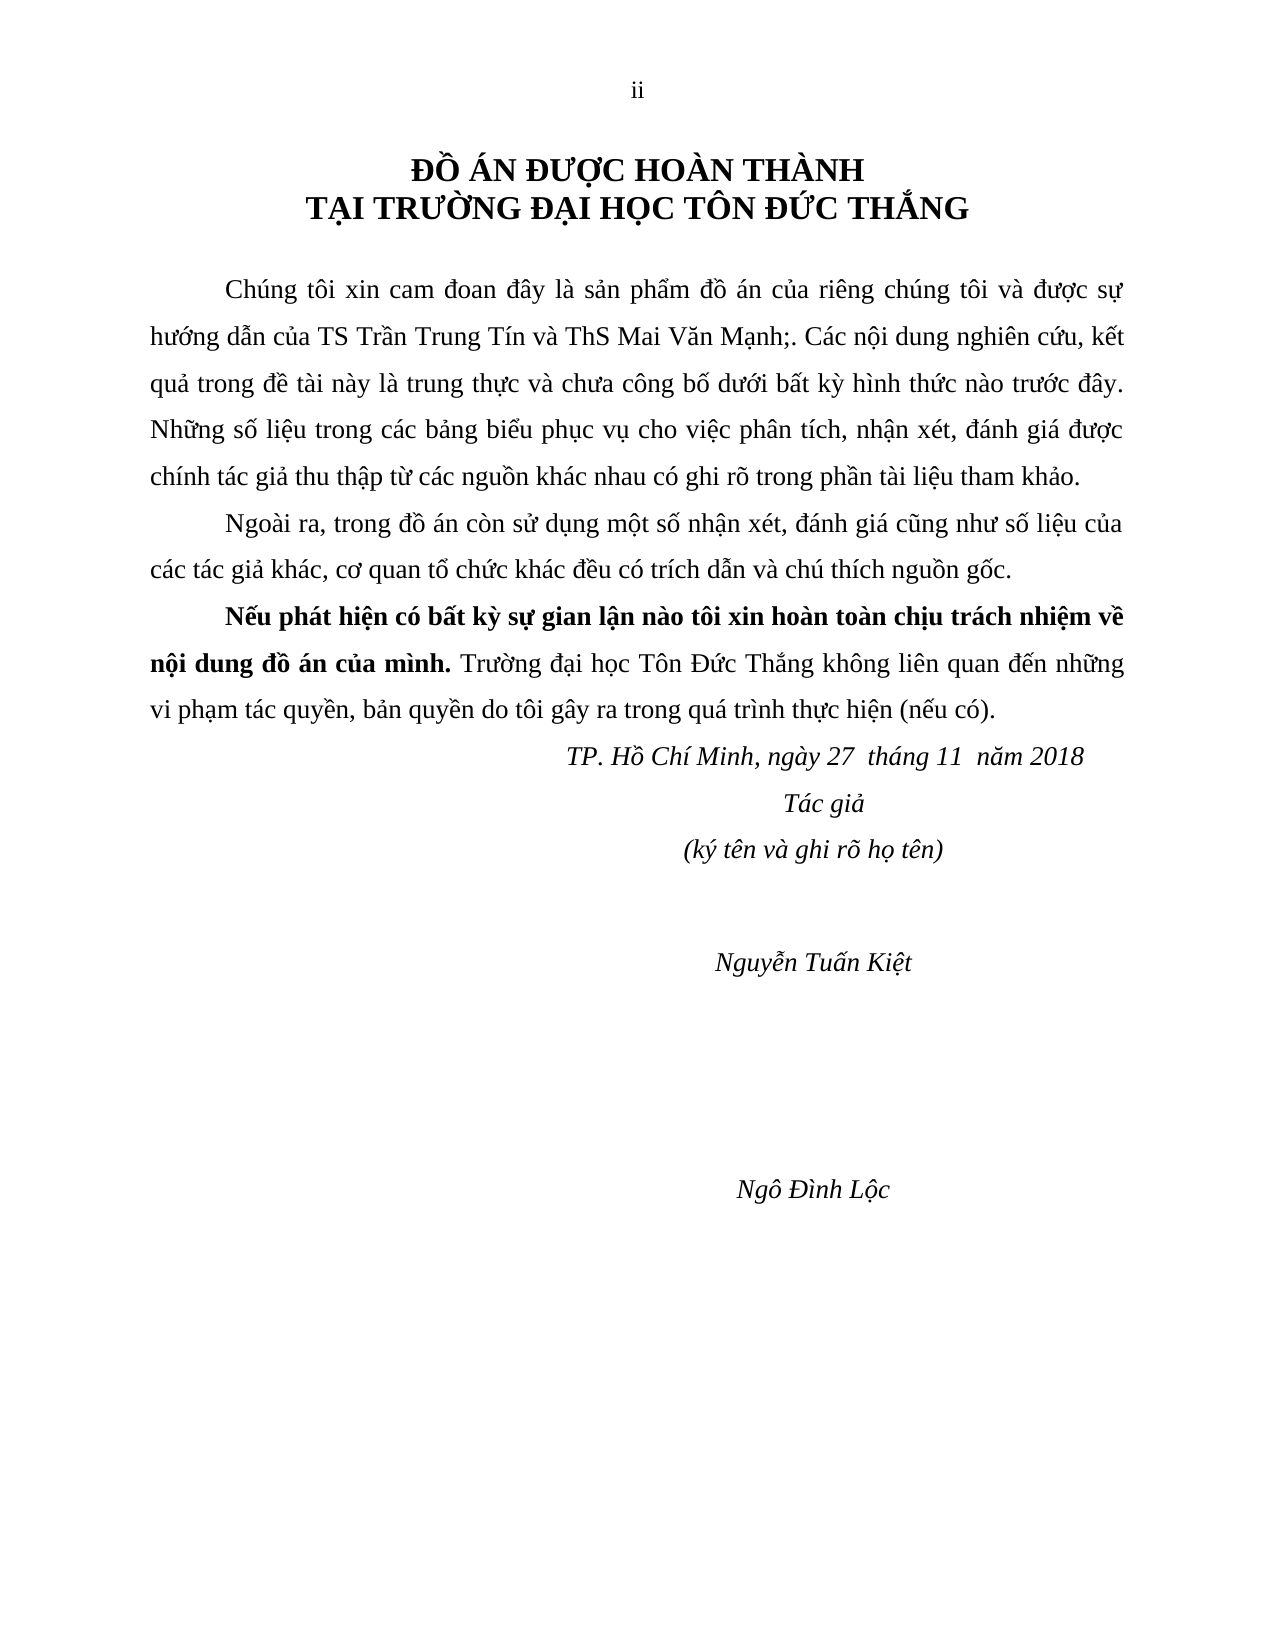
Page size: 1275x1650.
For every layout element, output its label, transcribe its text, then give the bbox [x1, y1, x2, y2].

text Ngoài ra, trong đồ án còn sử dụng một số nhận xét, đánh giá cũng như số liệu của các tác giả khác, cơ quan tổ chức khác đều có trích dẫn và chú thích nguồn gốc. [150, 507, 1125, 584]
text Ngô Đình Lộc [150, 1173, 1125, 1204]
text ĐỒ ÁN ĐƯỢC HOÀN THÀNH [150, 150, 1125, 188]
text TẠI TRƯỜNG ĐẠI HỌC TÔN ĐỨC THẮNG [150, 188, 1125, 227]
text Nguyễn Tuấn Kiệt [150, 946, 1125, 978]
text TP. Hồ Chí Minh, ngày 27 tháng 11 năm 2018 [525, 740, 1125, 771]
text Nếu phát hiện có bất kỳ sự gian lận nào tôi xin hoàn toàn chịu trách nhiệm về nội dung đồ án của mình. Trường đại học Tôn Đức Thắng không liên quan đến những vi phạm tác quyền, bản quyền do tôi gây ra trong quá trình thực hiện (nếu có). [150, 600, 1125, 724]
text Chúng tôi xin cam đoan đây là sản phẩm đồ án của riêng chúng tôi và được sự hướng dẫn của TS Trần Trung Tín và ThS Mai Văn Mạnh;. Các nội dung nghiên cứu, kết quả trong đề tài này là trung thực và chưa công bố dưới bất kỳ hình thức nào trước đây. Những số liệu trong các bảng biểu phục vụ cho việc phân tích, nhận xét, đánh giá được chính tác giả thu thập từ các nguồn khác nhau có ghi rõ trong phần tài liệu tham khảo. [150, 273, 1125, 491]
text (ký tên và ghi rõ họ tên) [150, 833, 1125, 864]
text Tác giả [525, 787, 1125, 818]
